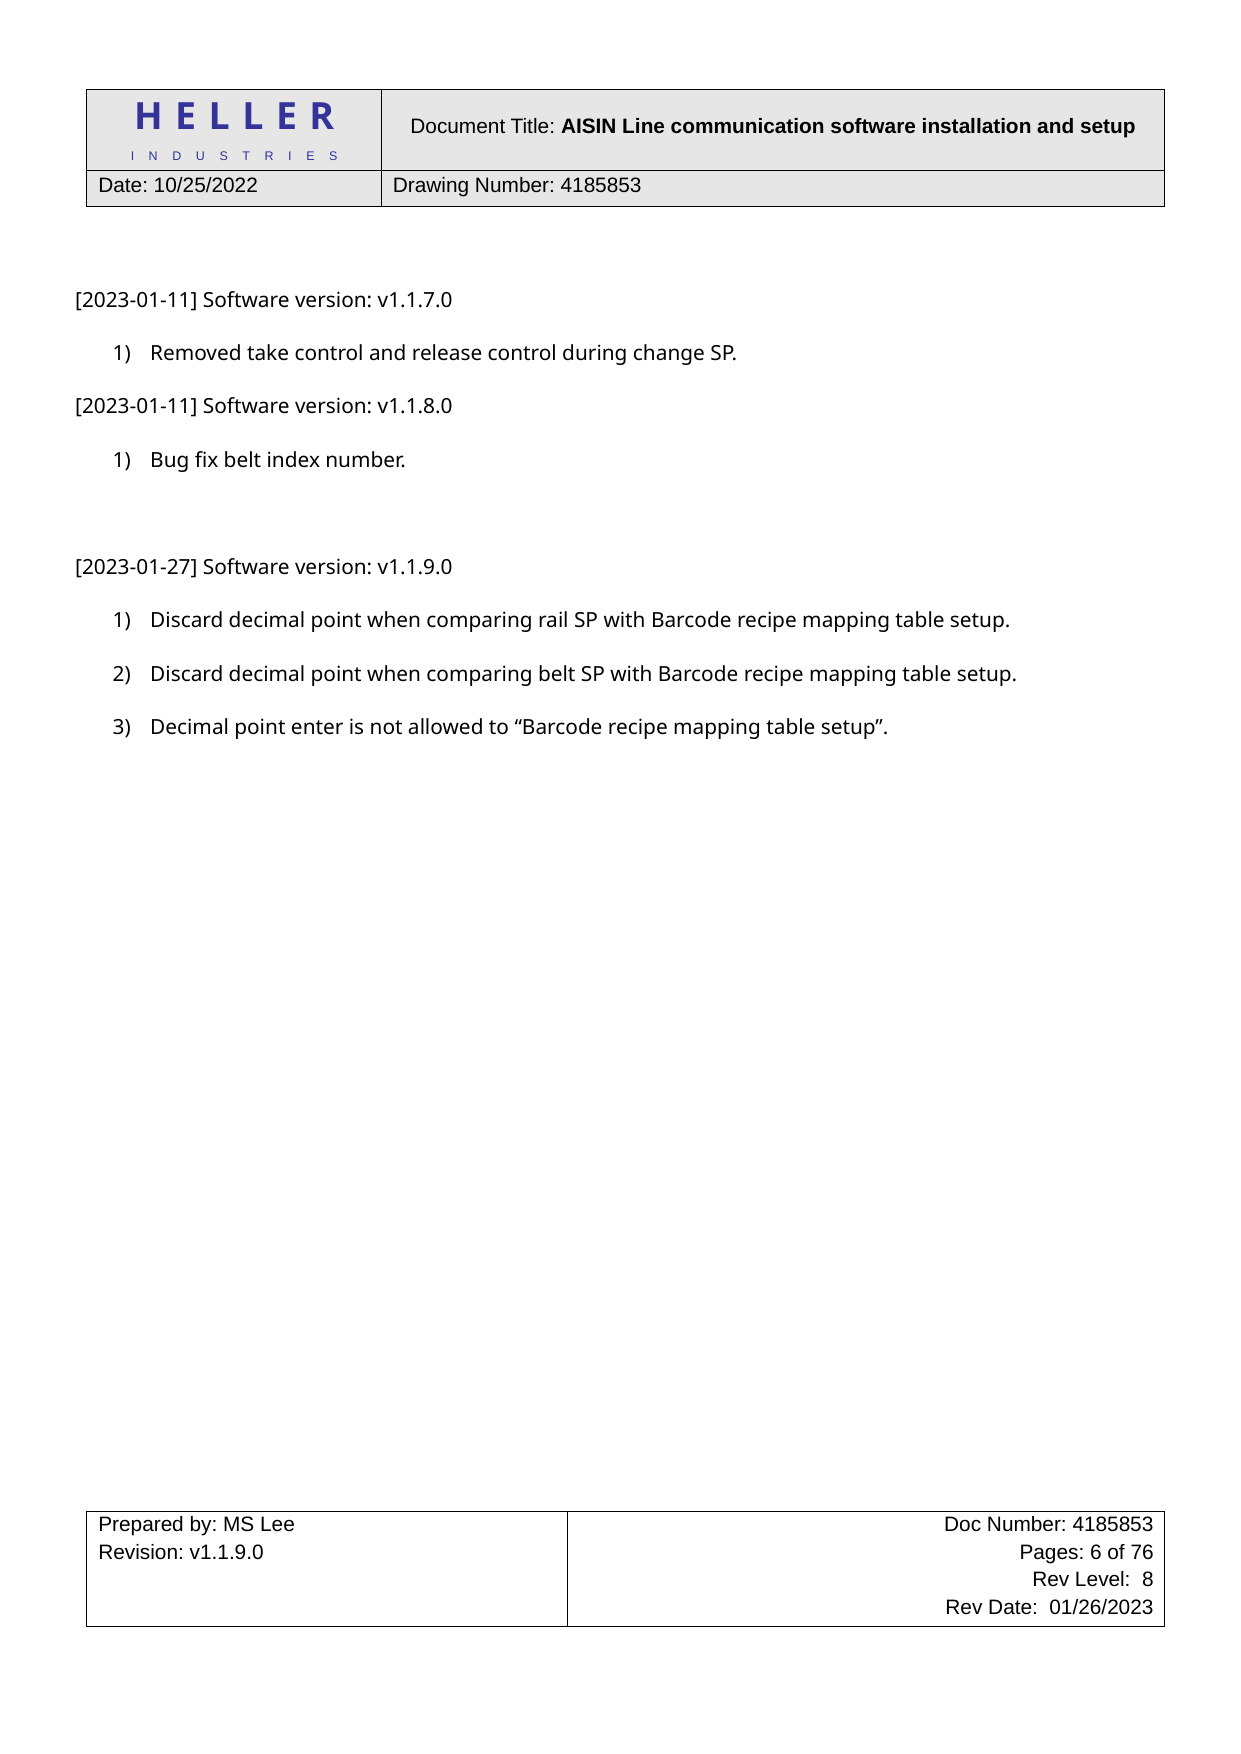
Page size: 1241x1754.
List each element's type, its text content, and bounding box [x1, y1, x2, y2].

list Bug fix belt index number. [112, 445, 1165, 473]
text [2023-01-11] Software version: v1.1.7.0 [75, 285, 1165, 313]
text [2023-01-11] Software version: v1.1.8.0 [75, 392, 1165, 420]
list Removed take control and release control during change SP. [112, 338, 1165, 367]
list Decimal point enter is not allowed to “Barcode recipe mapping table setup”. [112, 712, 1165, 741]
list Discard decimal point when comparing belt SP with Barcode recipe mapping table setup. [112, 659, 1165, 687]
list Discard decimal point when comparing rail SP with Barcode recipe mapping table setup. [112, 605, 1165, 634]
text [2023-01-27] Software version: v1.1.9.0 [75, 552, 1165, 580]
